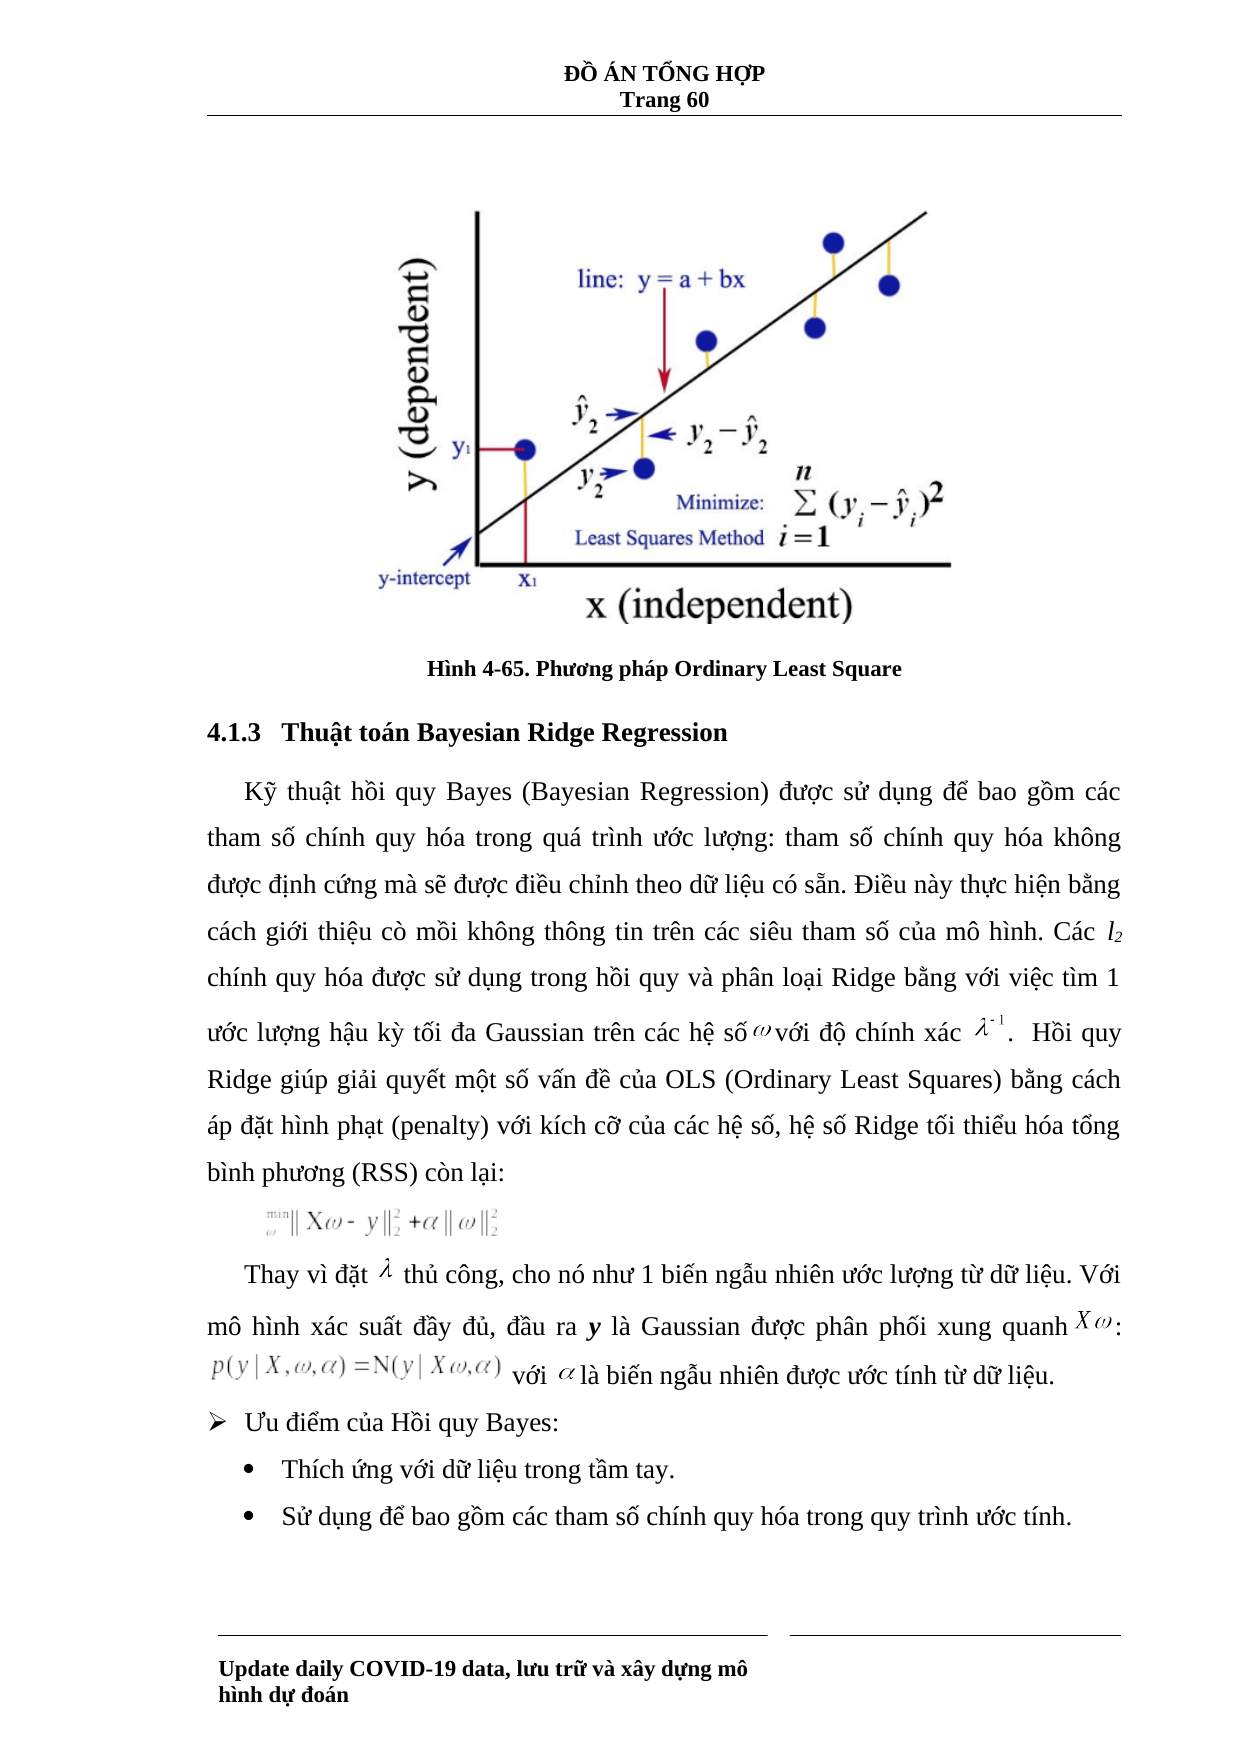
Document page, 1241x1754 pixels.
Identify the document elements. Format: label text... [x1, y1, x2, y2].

text Kỹ thuật hồi quy Bayes (Bayesian Regression) được sử dụng để bao gồm các tham số chính quy hóa trong quá trình ước lượng: tham số chính quy hóa không được định cứng mà sẽ được điều chỉnh theo dữ liệu có sẵn. Điều này thực hiện bằng cách giới thiệu cò mồi không thông tin trên các siêu tham số của mô hình. Các l2 chính quy hóa được sử dụng trong hồi quy và phân loại Ridge bằng với việc tìm 1 ước lượng hậu kỳ tối đa Gaussian trên các hệ sốvới độ chính xác . Hồi quy Ridge giúp giải quyết một số vấn đề của OLS (Ordinary Least Squares) bằng cách áp đặt hình phạt (penalty) với kích cỡ của các hệ số, hệ số Ridge tối thiểu hóa tổng bình phương (RSS) còn lại: [207, 775, 1122, 1187]
list Ưu điểm của Hồi quy Bayes: [207, 1406, 1122, 1437]
text Thay vì đặt thủ công, cho nó như 1 biến ngẫu nhiên ước lượng từ dữ liệu. Với mô hình xác suất đầy đủ, đầu ra y là Gaussian được phân phối xung quanh: với là biến ngẫu nhiên được ước tính từ dữ liệu. [207, 1253, 1122, 1391]
picture [377, 206, 952, 624]
list Thích ứng với dữ liệu trong tầm tay. [244, 1453, 1122, 1484]
subtitle Thuật toán Bayesian Ridge Regression [207, 716, 1122, 747]
list Sử dụng để bao gồm các tham số chính quy hóa trong quy trình ước tính. [244, 1500, 1122, 1531]
